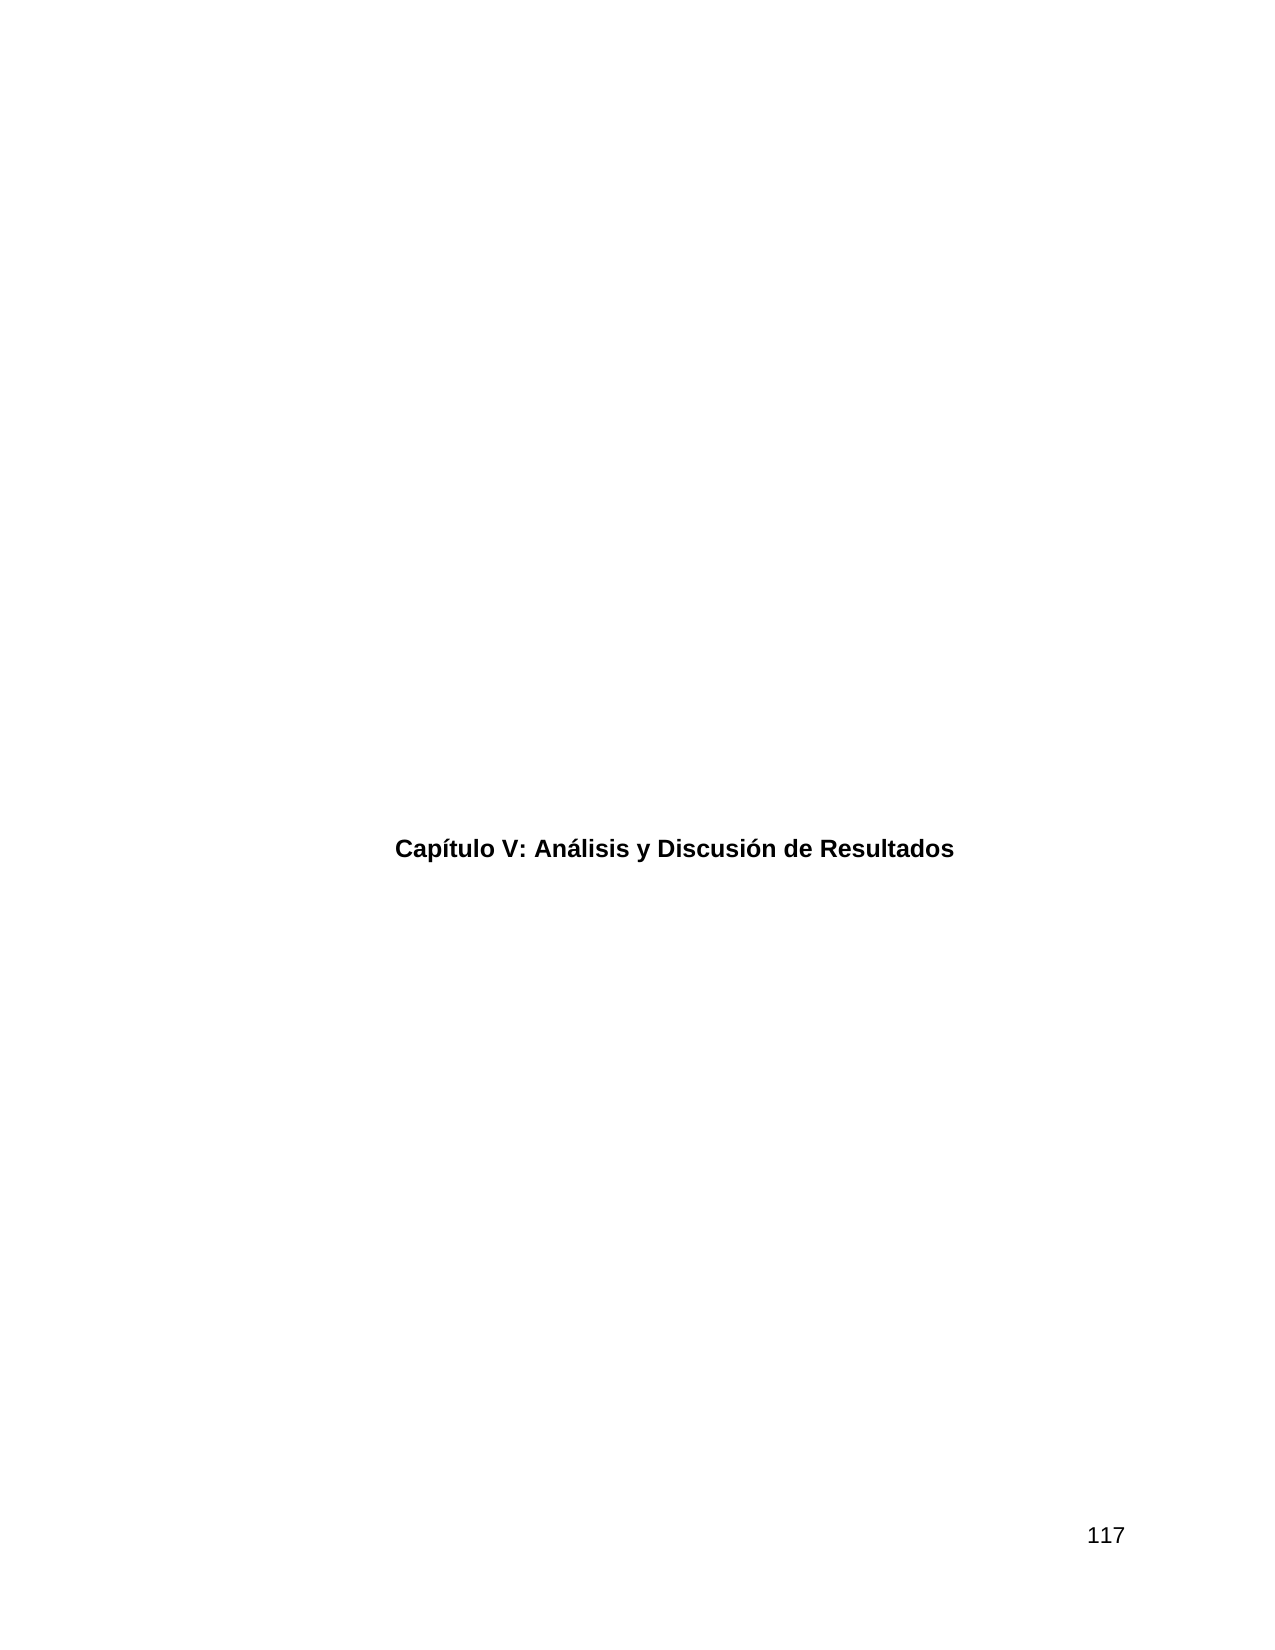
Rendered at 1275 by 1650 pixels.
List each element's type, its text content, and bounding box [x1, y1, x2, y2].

subtitle Capítulo V: Análisis y Discusión de Resultados [225, 834, 1125, 863]
